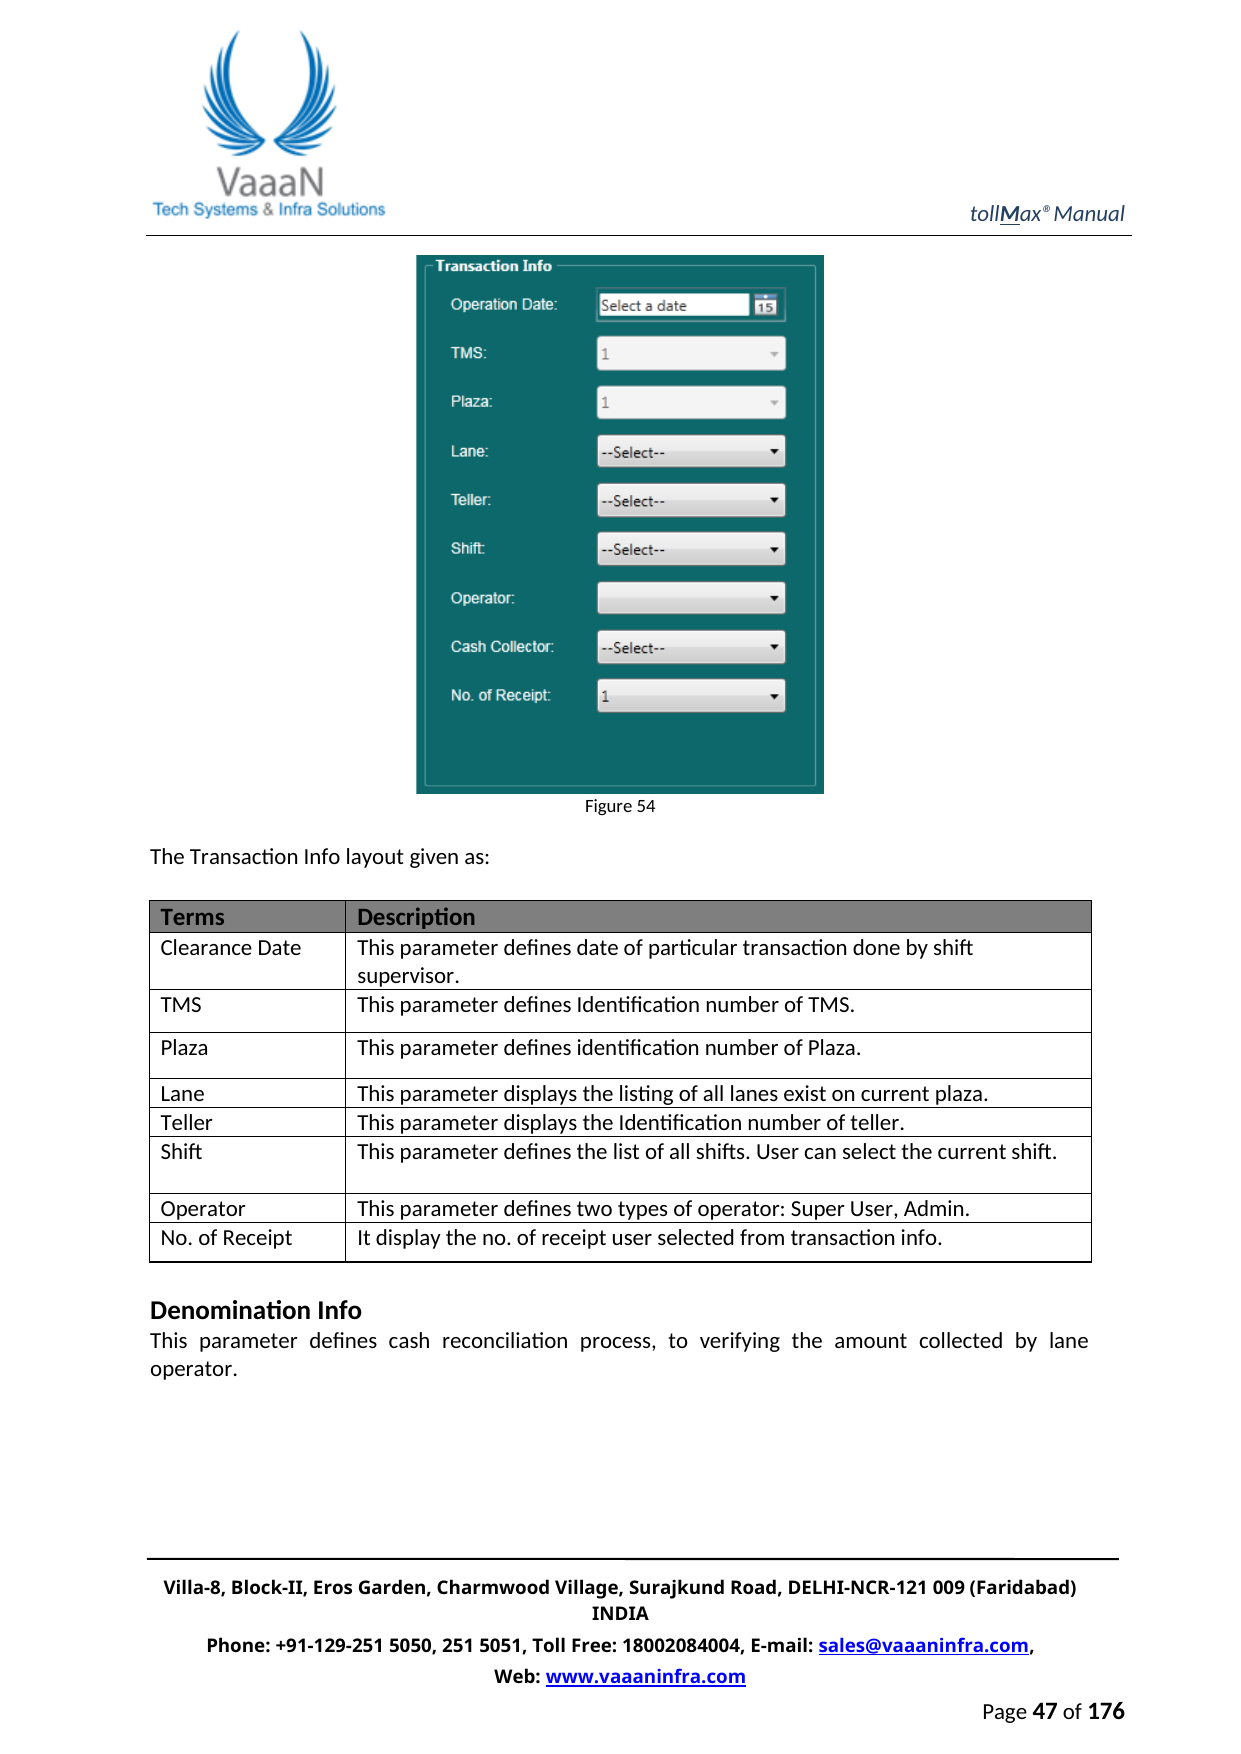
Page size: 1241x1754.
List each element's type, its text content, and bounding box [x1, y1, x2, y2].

table_cell Lane [150, 1079, 345, 1107]
text This parameter defines cash reconciliation process, to verifying the amount collected by lane operator. [150, 1326, 1090, 1382]
text The Transaction Info layout given as: [150, 842, 1090, 870]
table_cell This parameter defines identification number of Plaza. [346, 1033, 1091, 1078]
table_cell Shift [150, 1137, 345, 1193]
table_cell Plaza [150, 1033, 345, 1078]
table_header Description [346, 901, 1091, 932]
table_header Terms [150, 901, 345, 932]
text Figure 54 [150, 794, 1090, 817]
table_cell This parameter displays the listing of all lanes exist on current plaza. [346, 1079, 1091, 1107]
table_cell This parameter displays the Identification number of teller. [346, 1108, 1091, 1136]
table_cell This parameter defines the list of all shifts. User can select the current shift. [346, 1137, 1091, 1193]
table_cell This parameter defines two types of operator: Super User, Admin. [346, 1194, 1091, 1222]
table_cell Operator [150, 1194, 345, 1222]
picture [416, 255, 824, 794]
table_cell Teller [150, 1108, 345, 1136]
picture [150, 28, 389, 222]
table_cell Clearance Date [150, 933, 345, 989]
text Denomination Info [150, 1293, 1090, 1326]
table_cell No. of Receipt [150, 1223, 345, 1261]
table_cell TMS [150, 990, 345, 1032]
table_cell This parameter defines date of particular transaction done by shift supervisor. [346, 933, 1091, 989]
table_cell This parameter defines Identification number of TMS. [346, 990, 1091, 1032]
table_cell It display the no. of receipt user selected from transaction info. [346, 1223, 1091, 1261]
